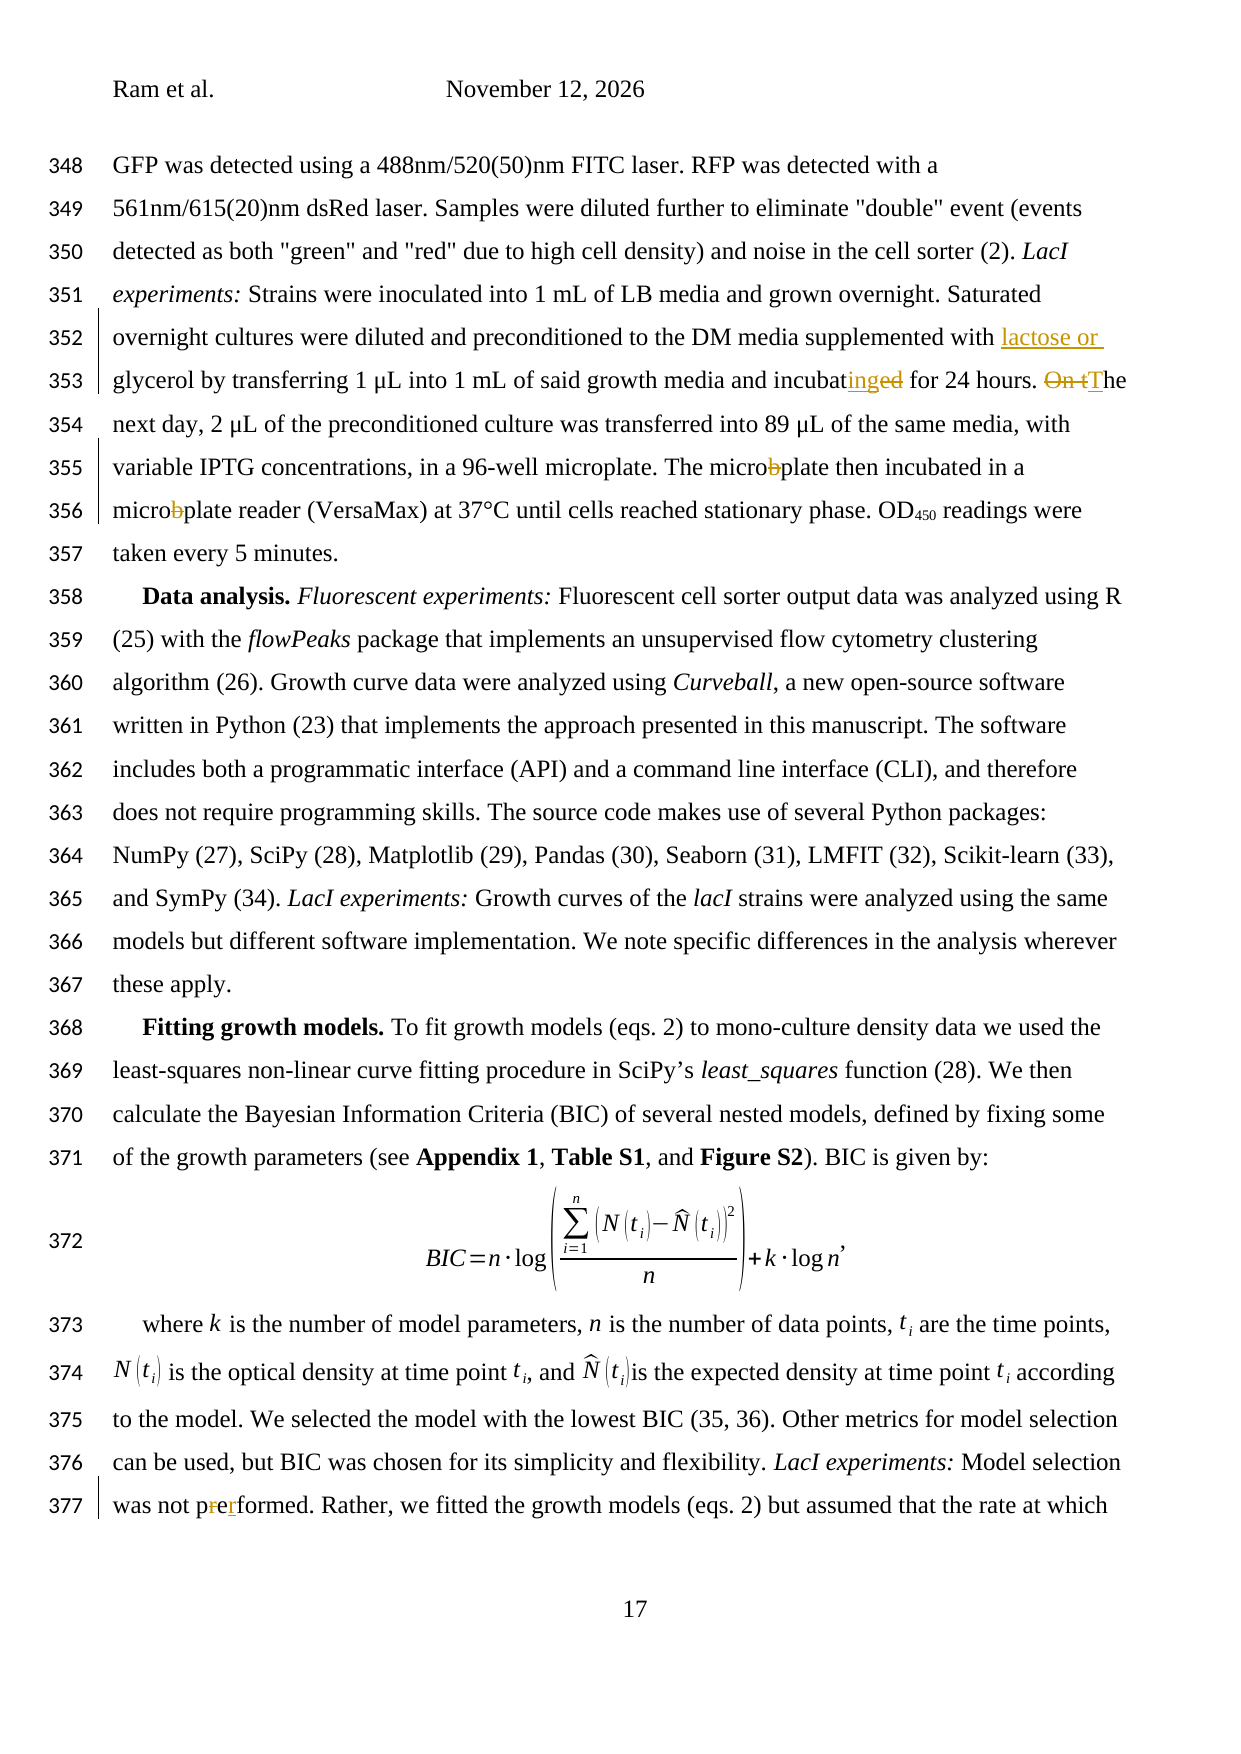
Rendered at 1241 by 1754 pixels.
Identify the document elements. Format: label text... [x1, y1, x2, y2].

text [112, 1308, 1128, 1519]
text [112, 150, 1128, 567]
text , [112, 1185, 1128, 1294]
text Fitting growth models. To fit growth models (eqs. 2) to mono-culture density data we used the least-squares non-linear curve fitting procedure in SciPy’s least_squares function (28). We then calculate the Bayesian Information Criteria (BIC) of several nested models, defined by fixing some of the growth parameters (see Appendix 1, Table S1, and Figure S2). BIC is given by: [112, 1012, 1128, 1171]
text Data analysis. Fluorescent experiments: Fluorescent cell sorter output data was analyzed using R (25) with the flowPeaks package that implements an unsupervised flow cytometry clustering algorithm (26). Growth curve data were analyzed using Curveball, a new open-source software written in Python (23) that implements the approach presented in this manuscript. The software includes both a programmatic interface (API) and a command line interface (CLI), and therefore does not require programming skills. The source code makes use of several Python packages: NumPy (27), SciPy (28), Matplotlib (29), Pandas (30), Seaborn (31), LMFIT (32), Scikit-learn (33), and SymPy (34). LacI experiments: Growth curves of the lacI strains were analyzed using the same models but different software implementation. We note specific differences in the analysis wherever these apply. [112, 581, 1128, 998]
